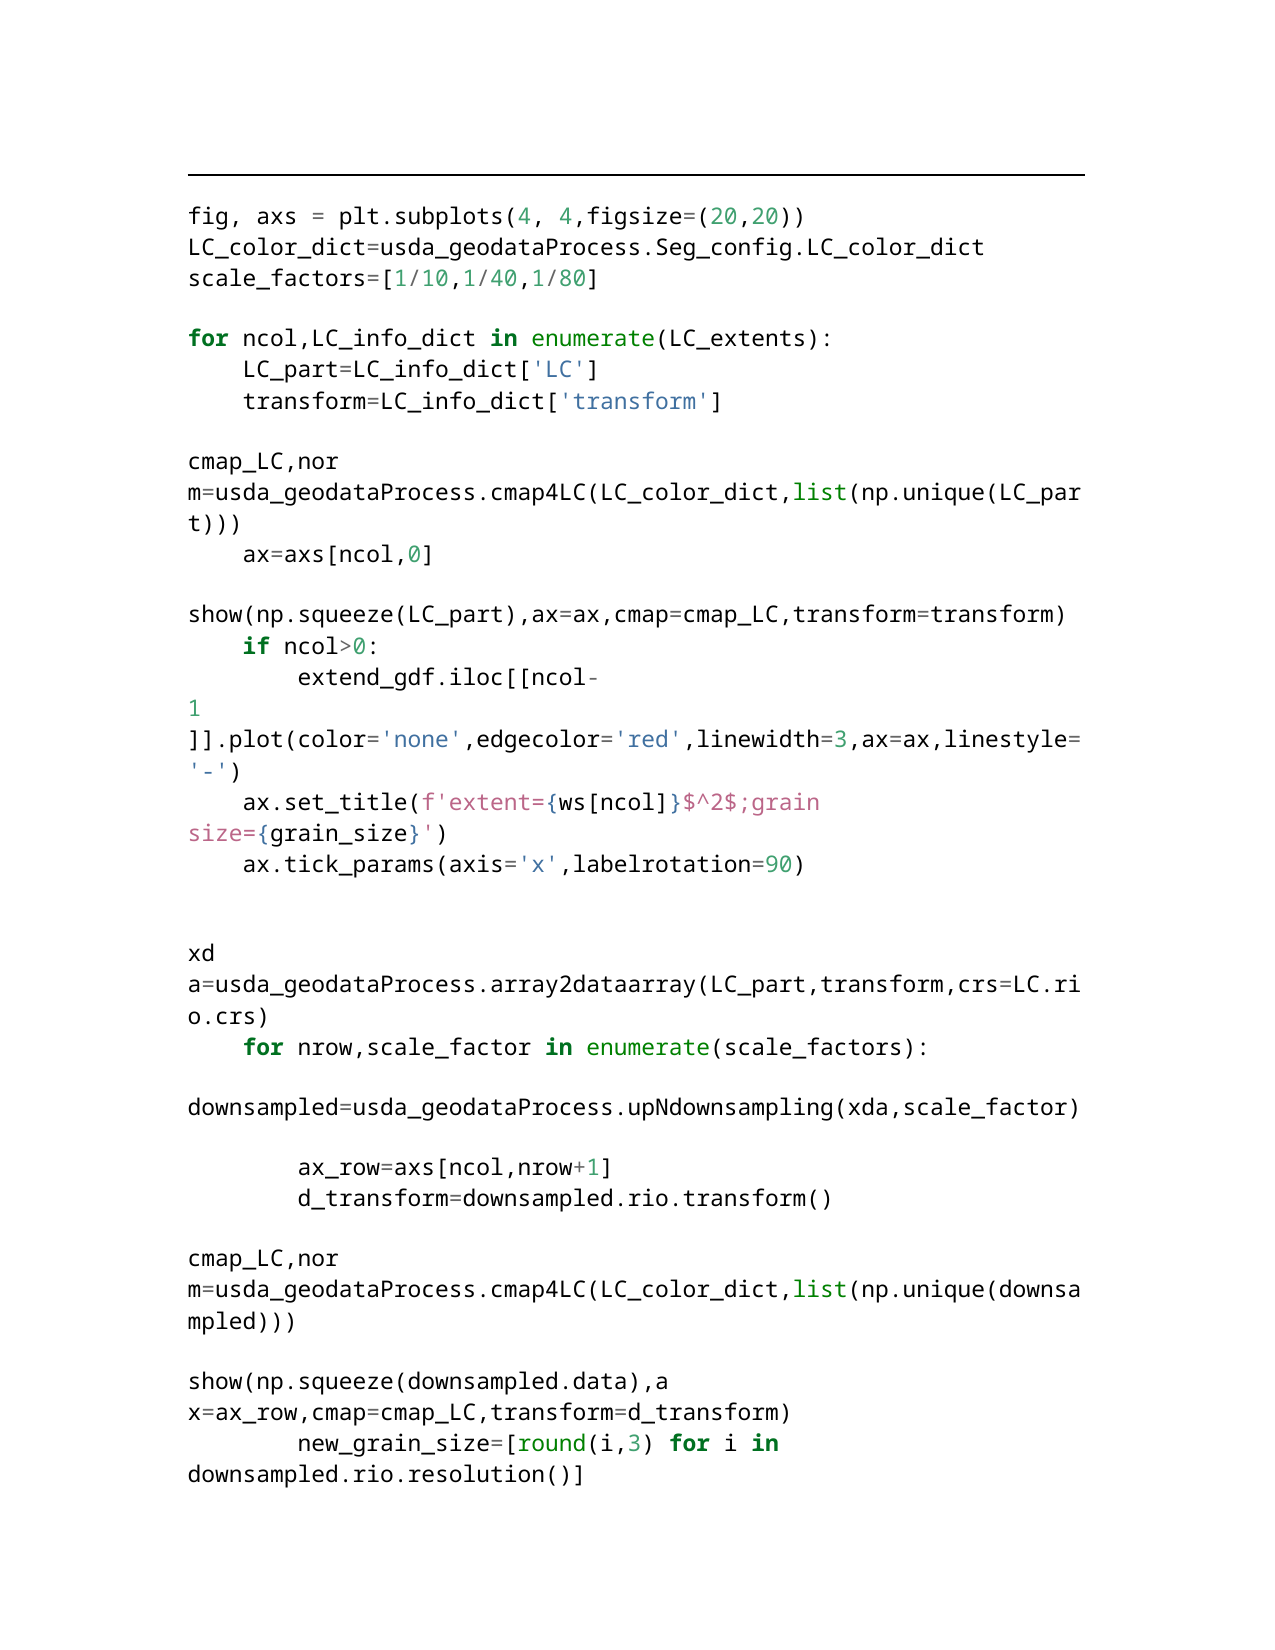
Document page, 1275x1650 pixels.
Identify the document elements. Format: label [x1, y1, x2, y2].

text [187, 199, 1087, 1489]
